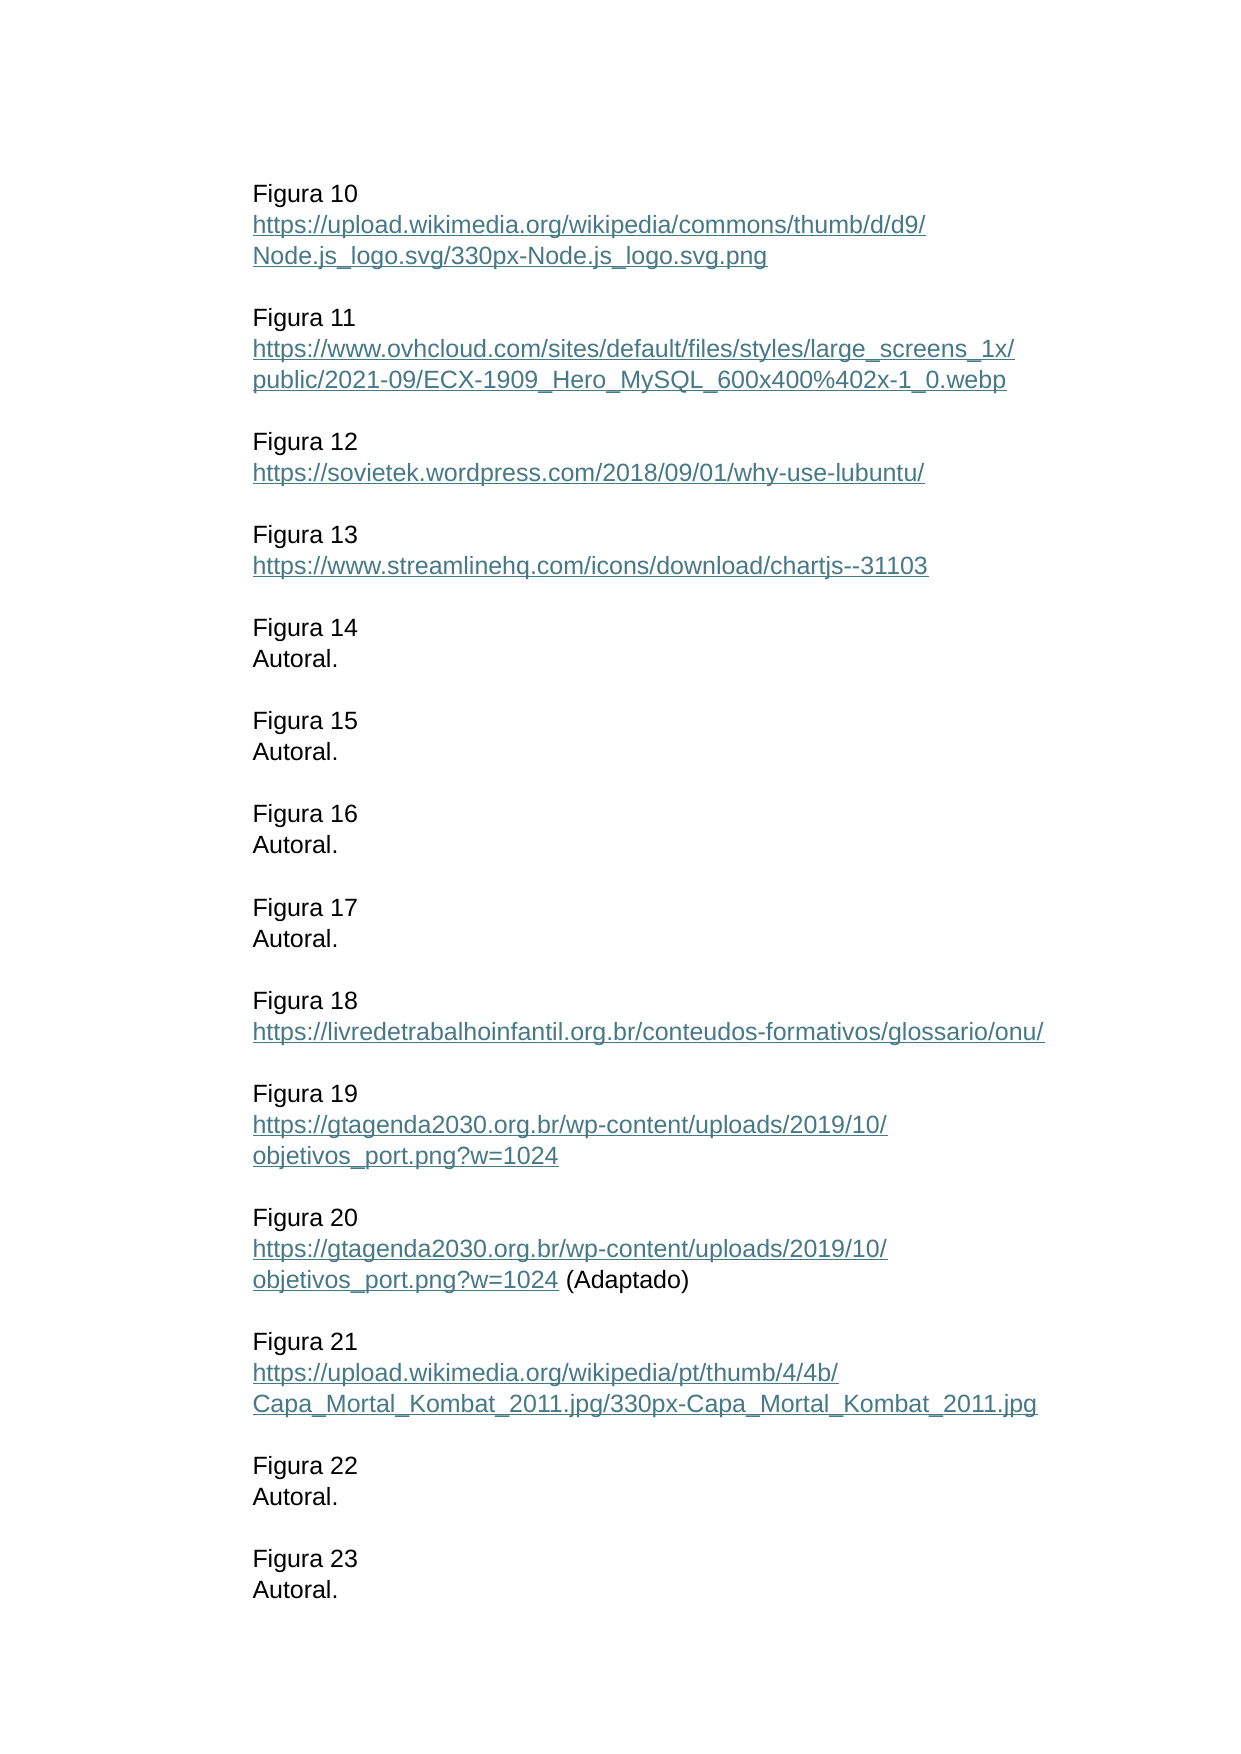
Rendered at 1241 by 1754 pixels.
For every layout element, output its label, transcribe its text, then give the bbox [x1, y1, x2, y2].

list Figura 13 [252, 520, 1063, 549]
list https://livredetrabalhoinfantil.org.br/conteudos-formativos/glossario/onu/ [252, 1017, 1063, 1046]
list https://www.streamlinehq.com/icons/download/chartjs--31103 [252, 551, 1063, 580]
list Autoral. [252, 1576, 1063, 1604]
list https://gtagenda2030.org.br/wp-content/uploads/2019/10/objetivos_port.png?w=1024 (Adaptado) [252, 1234, 1063, 1294]
list https://gtagenda2030.org.br/wp-content/uploads/2019/10/objetivos_port.png?w=1024 [252, 1110, 1063, 1170]
list Autoral. [252, 1482, 1063, 1511]
list https://www.ovhcloud.com/sites/default/files/styles/large_screens_1x/public/2021-09/ECX-1909_Hero_MySQL_600x400%402x-1_0.webp [252, 334, 1063, 394]
list https://upload.wikimedia.org/wikipedia/pt/thumb/4/4b/Capa_Mortal_Kombat_2011.jpg/330px-Capa_Mortal_Kombat_2011.jpg [252, 1358, 1063, 1418]
list Figura 10 [252, 179, 1063, 207]
list https://upload.wikimedia.org/wikipedia/commons/thumb/d/d9/Node.js_logo.svg/330px-Node.js_logo.svg.png [252, 210, 1063, 269]
list Figura 16 [252, 799, 1063, 828]
list Figura 20 [252, 1203, 1063, 1232]
list Figura 22 [252, 1451, 1063, 1480]
list Figura 14 [252, 613, 1063, 642]
list https://sovietek.wordpress.com/2018/09/01/why-use-lubuntu/ [252, 458, 1063, 487]
list Figura 18 [252, 986, 1063, 1014]
list Autoral. [252, 644, 1063, 673]
list Figura 11 [252, 303, 1063, 332]
list Figura 23 [252, 1544, 1063, 1573]
list Autoral. [252, 831, 1063, 859]
list Autoral. [252, 924, 1063, 952]
list Autoral. [252, 737, 1063, 766]
list Figura 19 [252, 1079, 1063, 1108]
list Figura 15 [252, 706, 1063, 735]
list Figura 21 [252, 1327, 1063, 1356]
list Figura 17 [252, 893, 1063, 921]
list Figura 12 [252, 427, 1063, 456]
